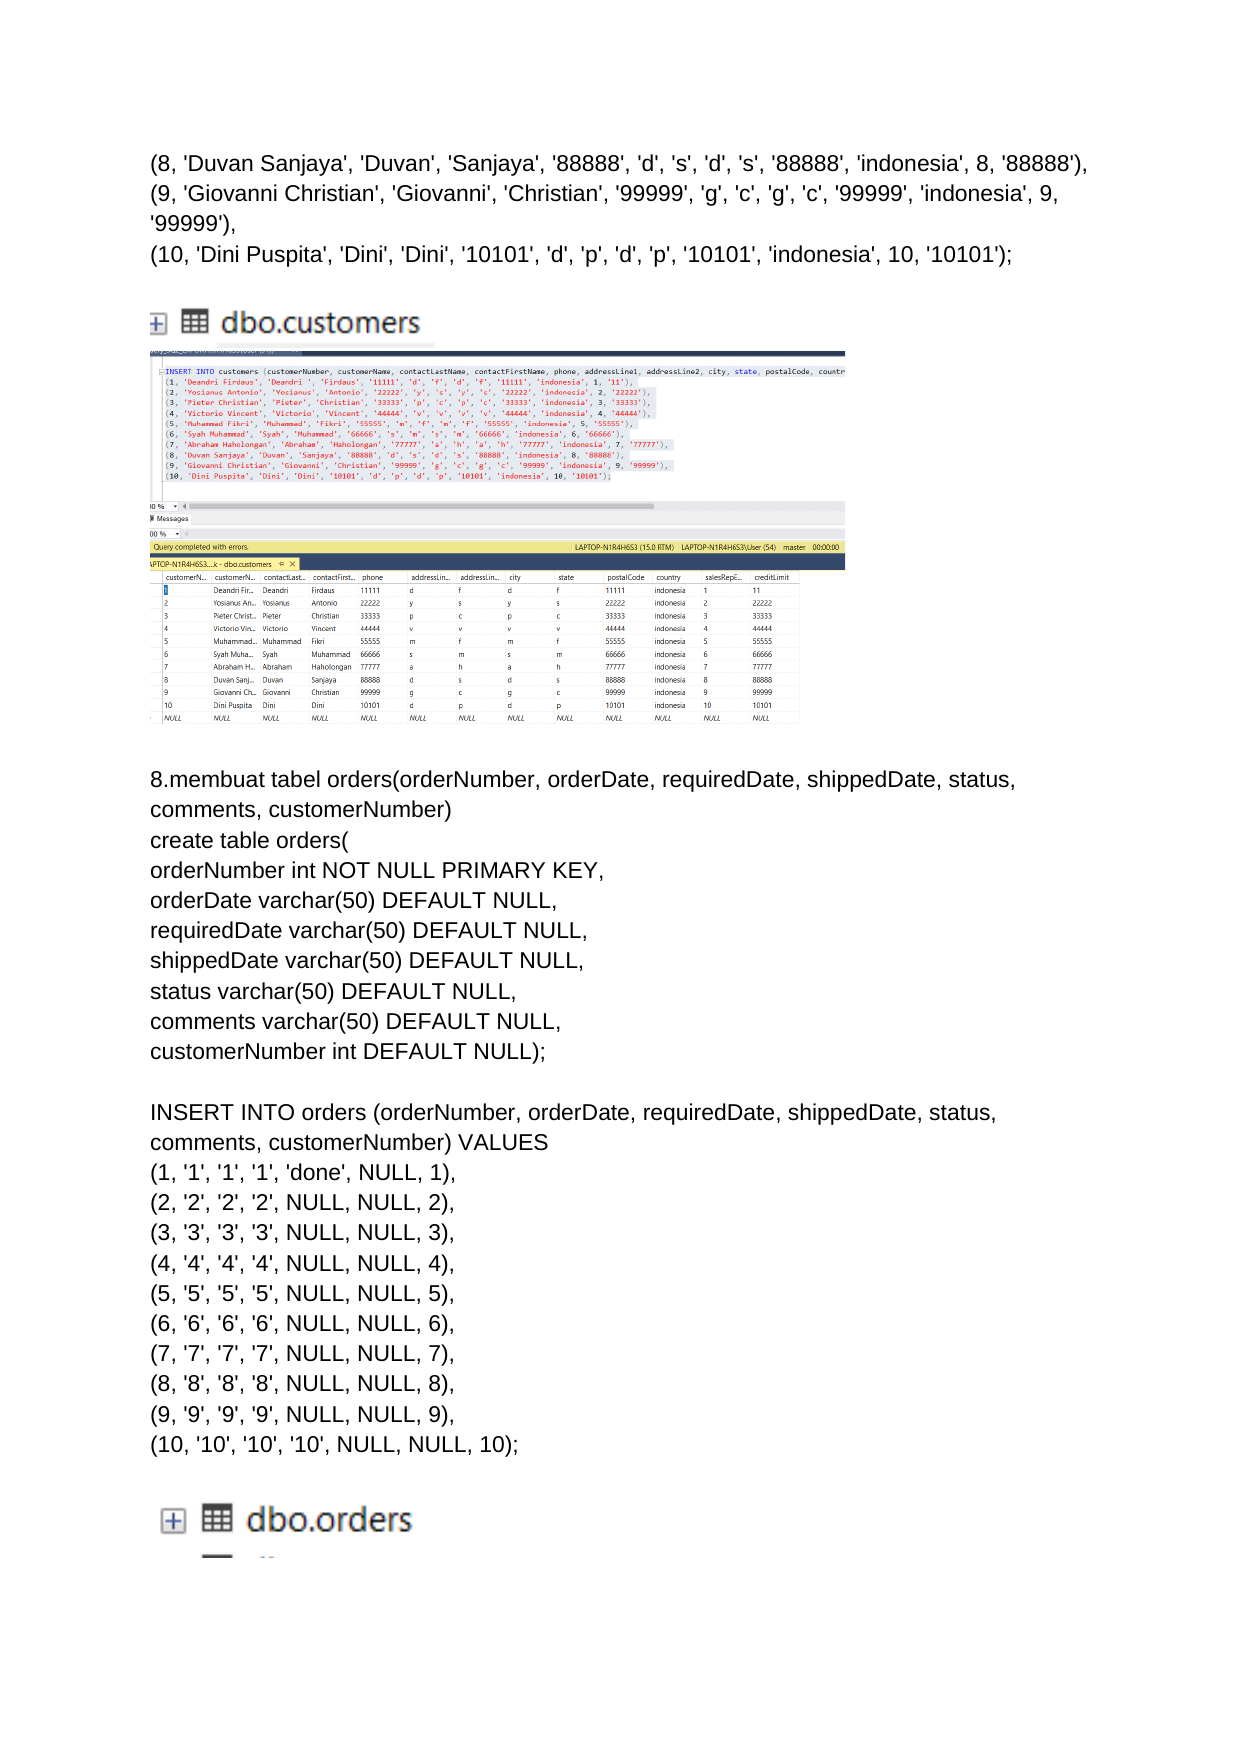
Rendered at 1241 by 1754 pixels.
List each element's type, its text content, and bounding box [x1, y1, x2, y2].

text (3, '3', '3', '3', NULL, NULL, 3), [150, 1219, 1090, 1246]
text INSERT INTO orders (orderNumber, orderDate, requiredDate, shippedDate, status, comments, customerNumber) VALUES [150, 1098, 1090, 1155]
text (8, 'Duvan Sanjaya', 'Duvan', 'Sanjaya', '88888', 'd', 's', 'd', 's', '88888', 'indonesia', 8, '88888'), [150, 150, 1090, 176]
text requiredDate varchar(50) DEFAULT NULL, [150, 917, 1090, 943]
picture [150, 301, 542, 348]
text create table orders( [150, 827, 1090, 853]
text (8, '8', '8', '8', NULL, NULL, 8), [150, 1370, 1090, 1397]
text orderDate varchar(50) DEFAULT NULL, [150, 887, 1090, 913]
text (6, '6', '6', '6', NULL, NULL, 6), [150, 1310, 1090, 1336]
picture [150, 351, 846, 733]
text status varchar(50) DEFAULT NULL, [150, 978, 1090, 1004]
text shippedDate varchar(50) DEFAULT NULL, [150, 947, 1090, 974]
text (7, '7', '7', '7', NULL, NULL, 7), [150, 1340, 1090, 1366]
text (5, '5', '5', '5', NULL, NULL, 5), [150, 1280, 1090, 1306]
text customerNumber int DEFAULT NULL); [150, 1038, 1090, 1064]
text (10, '10', '10', '10', NULL, NULL, 10); [150, 1431, 1090, 1457]
text (10, 'Dini Puspita', 'Dini', 'Dini', '10101', 'd', 'p', 'd', 'p', '10101', 'indonesia', 10, '10101'); [150, 241, 1090, 267]
text (9, 'Giovanni Christian', 'Giovanni', 'Christian', '99999', 'g', 'c', 'g', 'c', '99999', 'indonesia', 9, '99999'), [150, 180, 1090, 237]
text (2, '2', '2', '2', NULL, NULL, 2), [150, 1189, 1090, 1215]
text orderNumber int NOT NULL PRIMARY KEY, [150, 857, 1090, 883]
text (4, '4', '4', '4', NULL, NULL, 4), [150, 1249, 1090, 1276]
text 8.membuat tabel orders(orderNumber, orderDate, requiredDate, shippedDate, status, comments, customerNumber) [150, 766, 1090, 823]
picture [150, 1491, 588, 1558]
text comments varchar(50) DEFAULT NULL, [150, 1008, 1090, 1034]
text (1, '1', '1', '1', 'done', NULL, 1), [150, 1159, 1090, 1185]
text (9, '9', '9', '9', NULL, NULL, 9), [150, 1401, 1090, 1427]
